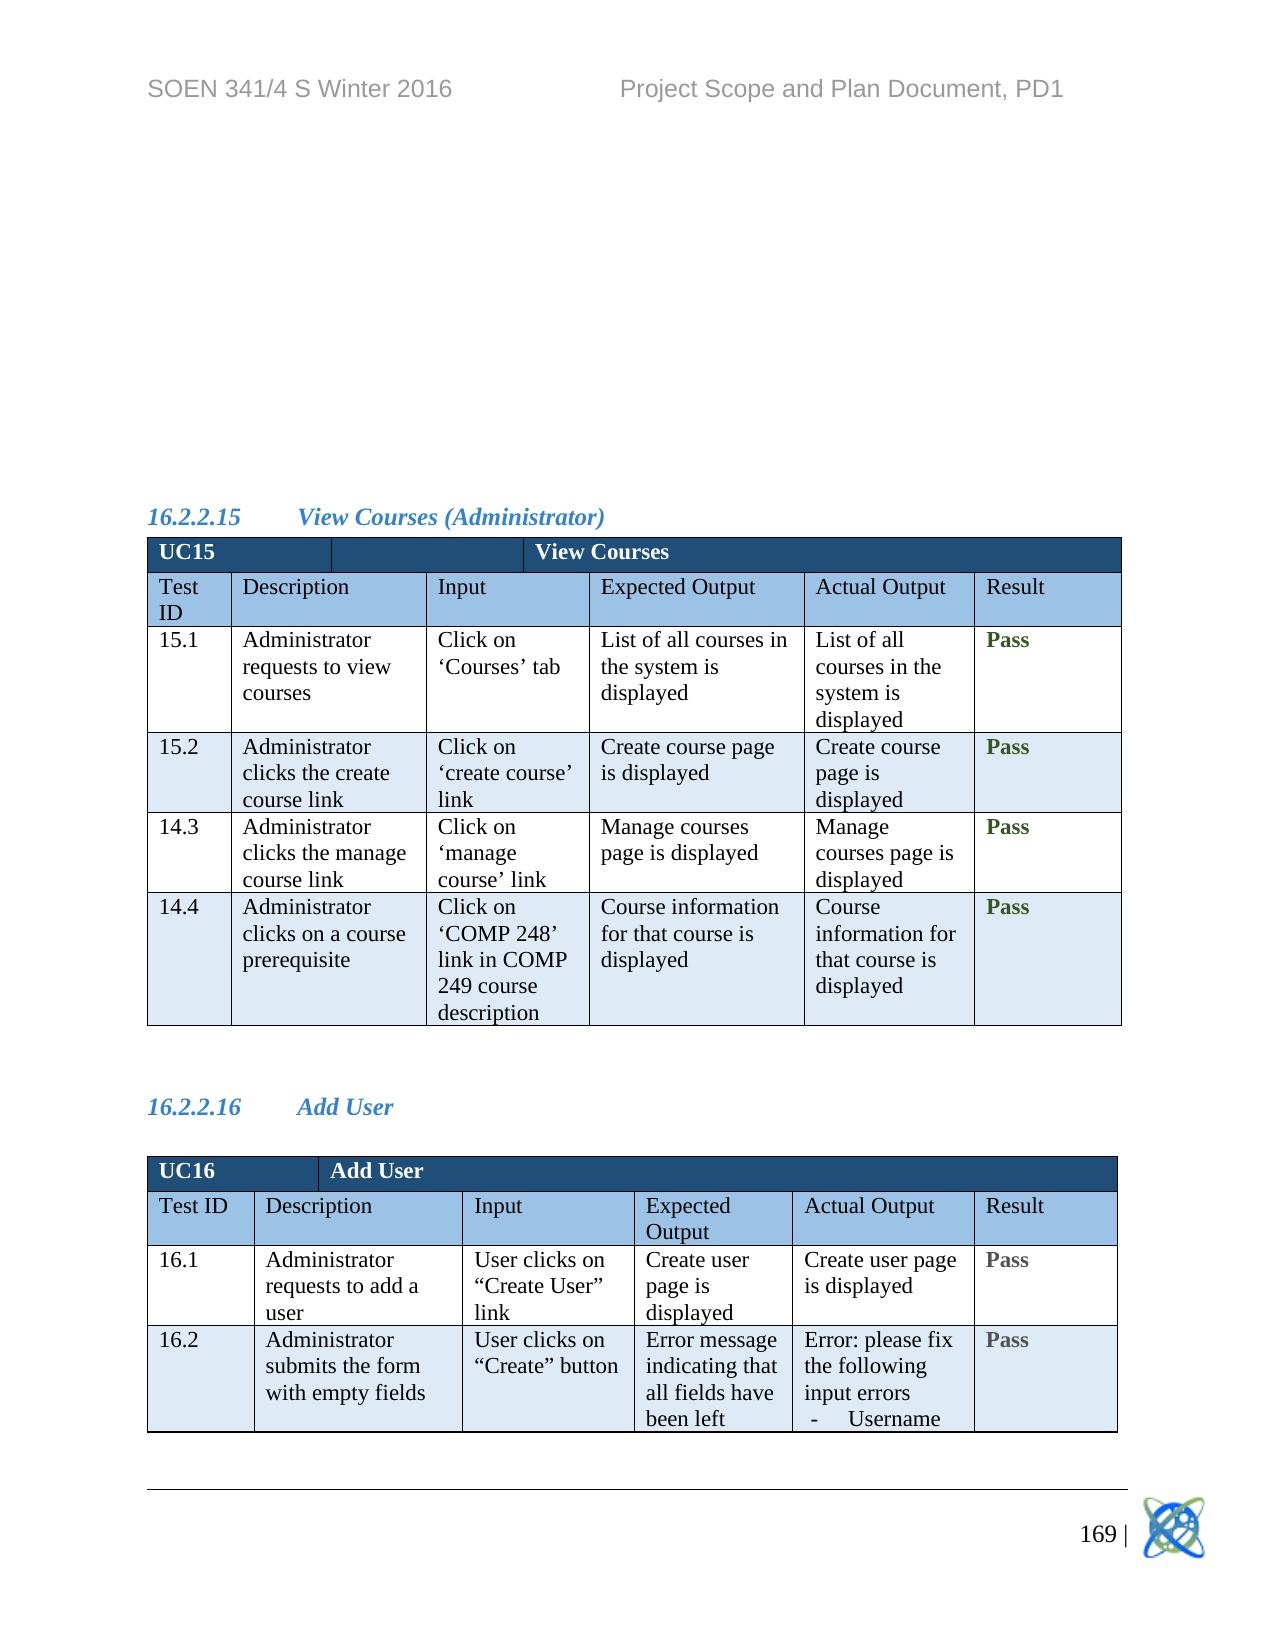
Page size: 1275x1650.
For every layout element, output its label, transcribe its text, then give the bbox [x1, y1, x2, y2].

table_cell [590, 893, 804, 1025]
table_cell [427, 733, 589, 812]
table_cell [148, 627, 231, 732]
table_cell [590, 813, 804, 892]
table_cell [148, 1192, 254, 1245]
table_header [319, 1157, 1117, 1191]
text Add User [147, 1092, 1128, 1121]
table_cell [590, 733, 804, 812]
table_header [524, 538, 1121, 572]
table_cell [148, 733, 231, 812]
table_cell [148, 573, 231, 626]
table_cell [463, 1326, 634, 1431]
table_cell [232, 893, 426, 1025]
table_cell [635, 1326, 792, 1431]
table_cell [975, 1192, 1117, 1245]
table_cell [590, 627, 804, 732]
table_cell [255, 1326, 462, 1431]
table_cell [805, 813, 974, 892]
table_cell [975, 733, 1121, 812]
text View Courses (Administrator) [147, 502, 1128, 531]
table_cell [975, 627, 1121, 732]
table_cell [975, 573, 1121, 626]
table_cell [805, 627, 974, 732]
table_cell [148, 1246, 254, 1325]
picture [1123, 1490, 1224, 1566]
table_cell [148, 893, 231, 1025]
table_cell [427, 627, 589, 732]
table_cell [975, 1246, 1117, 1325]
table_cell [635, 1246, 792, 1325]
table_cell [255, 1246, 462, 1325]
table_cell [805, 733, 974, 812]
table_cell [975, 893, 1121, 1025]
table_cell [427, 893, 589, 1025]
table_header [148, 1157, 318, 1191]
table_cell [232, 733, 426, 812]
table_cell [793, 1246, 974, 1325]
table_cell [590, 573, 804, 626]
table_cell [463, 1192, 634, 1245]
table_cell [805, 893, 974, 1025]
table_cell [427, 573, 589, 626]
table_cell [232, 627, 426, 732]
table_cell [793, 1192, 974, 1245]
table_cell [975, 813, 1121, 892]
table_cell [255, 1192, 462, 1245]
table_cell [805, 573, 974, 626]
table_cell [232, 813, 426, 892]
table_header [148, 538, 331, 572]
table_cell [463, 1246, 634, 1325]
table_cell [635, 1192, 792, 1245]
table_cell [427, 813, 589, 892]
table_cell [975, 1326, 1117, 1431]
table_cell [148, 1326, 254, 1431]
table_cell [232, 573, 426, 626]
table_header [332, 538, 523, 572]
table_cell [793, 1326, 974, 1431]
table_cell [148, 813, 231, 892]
